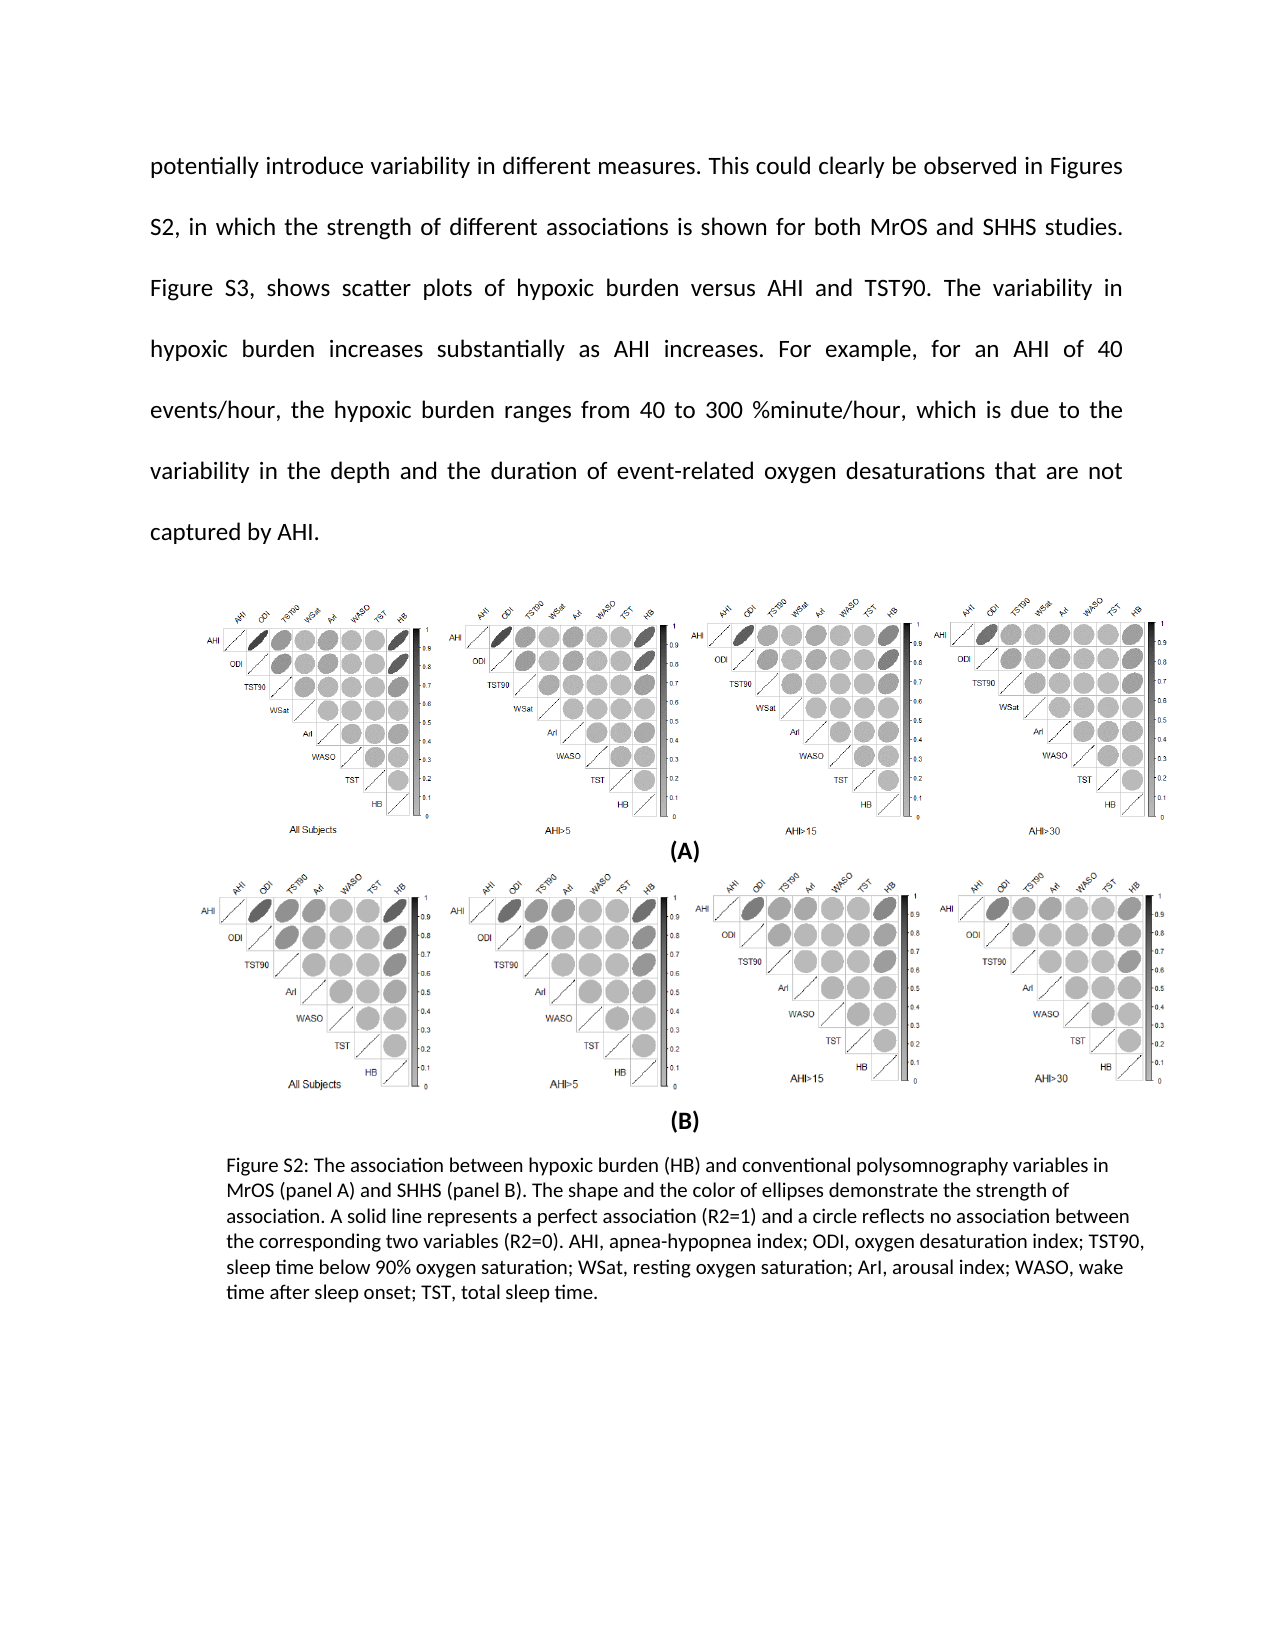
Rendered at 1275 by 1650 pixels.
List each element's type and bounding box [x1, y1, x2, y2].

picture [201, 599, 436, 838]
picture [445, 868, 686, 1094]
text [150, 150, 1125, 547]
picture [690, 595, 925, 838]
picture [446, 599, 681, 838]
picture [693, 868, 929, 1094]
picture [199, 868, 438, 1094]
picture [933, 597, 1168, 838]
picture [936, 868, 1171, 1094]
